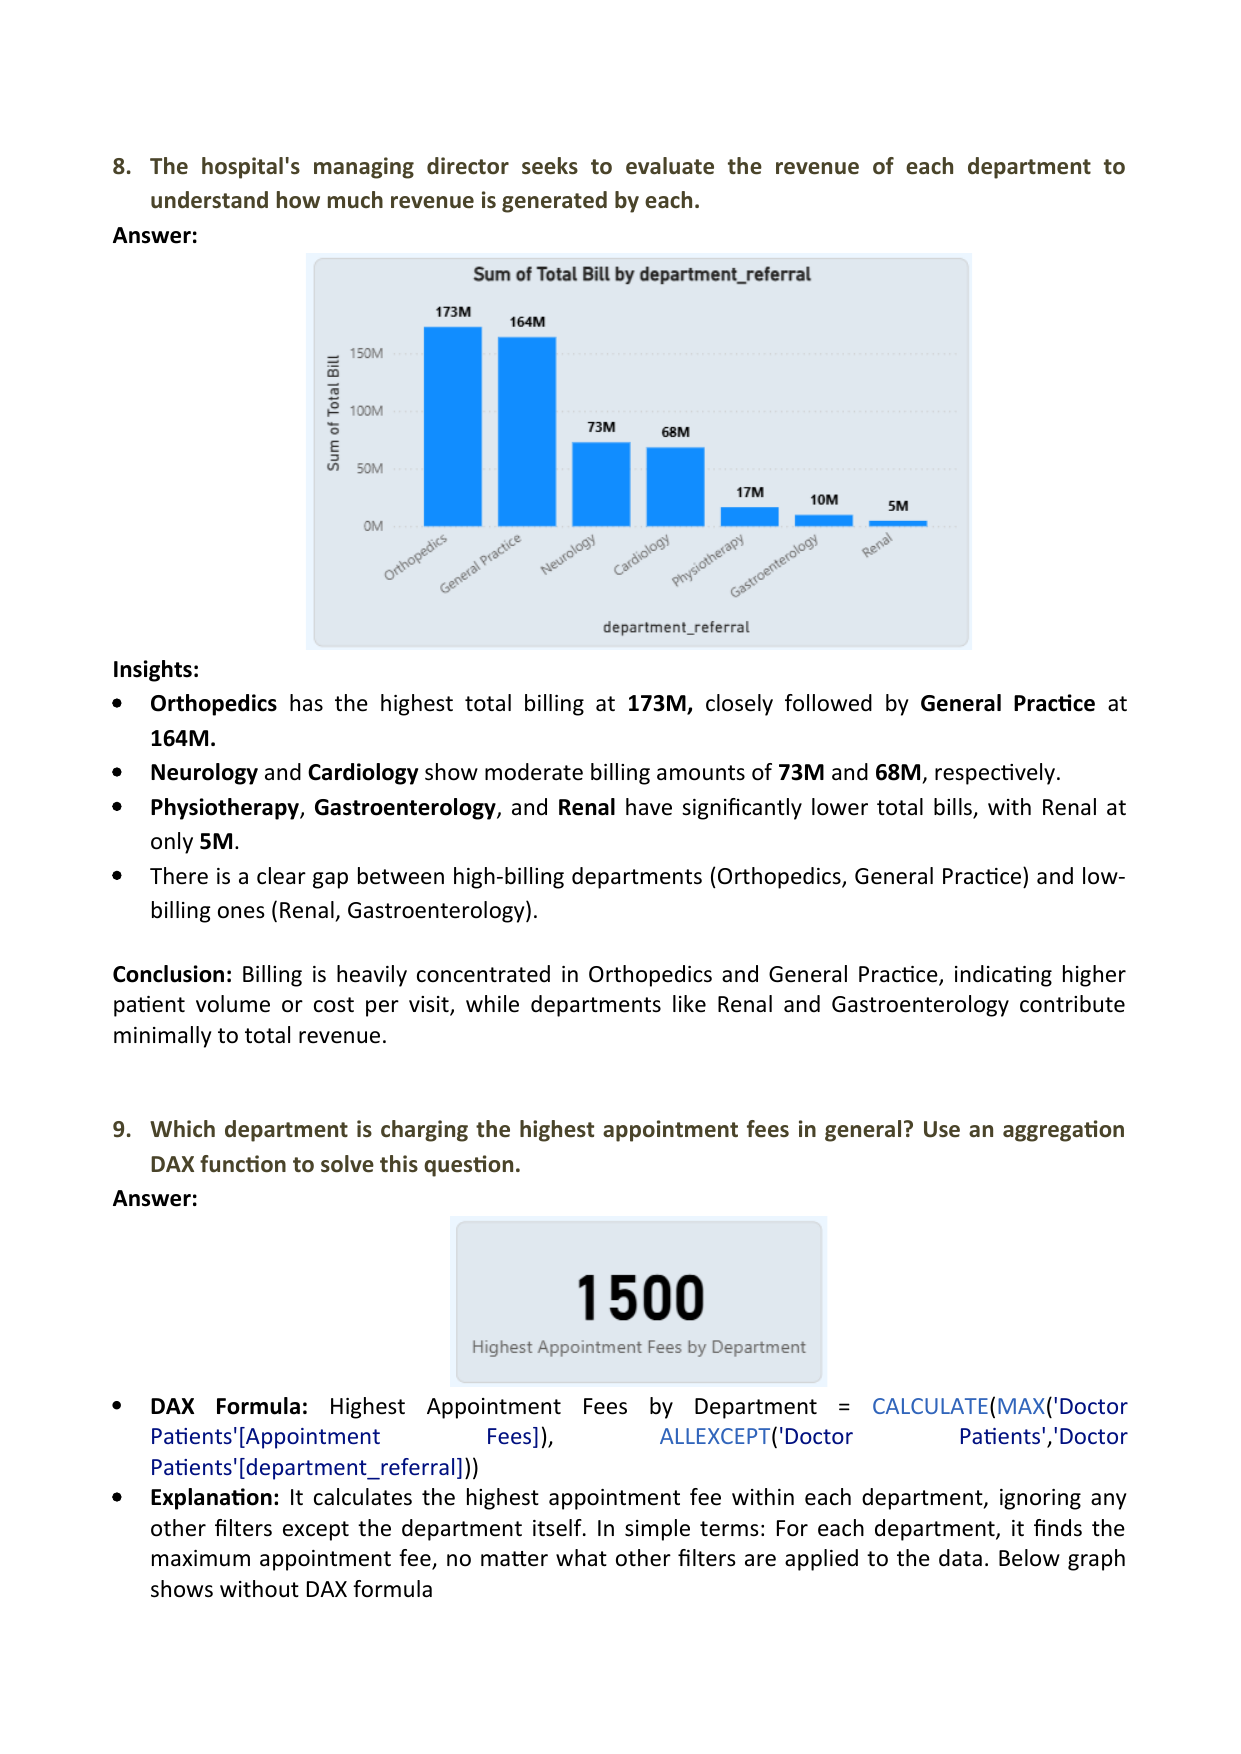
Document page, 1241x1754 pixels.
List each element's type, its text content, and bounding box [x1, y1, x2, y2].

text Answer: [112, 219, 1128, 249]
list The hospital's managing director seeks to evaluate the revenue of each department to understand how much revenue is generated by each. [112, 150, 1128, 215]
list DAX Formula: Highest Appointment Fees by Department = CALCULATE(MAX('Doctor Patients'[Appointment Fees]), ALLEXCEPT('Doctor Patients','Doctor Patients'[department_referral])) [112, 1390, 1128, 1482]
picture [450, 1216, 828, 1387]
list Neurology and Cardiology show moderate billing amounts of 73M and 68M, respectively. [112, 756, 1128, 787]
list Which department is charging the highest appointment fees in general? Use an aggregation DAX function to solve this question. [112, 1113, 1128, 1178]
list Orthopedics has the highest total billing at 173M, closely followed by General Practice at 164M. [112, 687, 1128, 752]
text Answer: [112, 1182, 1128, 1213]
text Conclusion: Billing is heavily concentrated in Orthopedics and General Practice, indicating higher patient volume or cost per visit, while departments like Renal and Gastroenterology contribute minimally to total revenue. [112, 958, 1128, 1049]
list Physiotherapy, Gastroenterology, and Renal have significantly lower total bills, with Renal at only 5M. [112, 791, 1128, 856]
list Insights: [112, 653, 1128, 683]
list Explanation: It calculates the highest appointment fee within each department, ignoring any other filters except the department itself. In simple terms: For each department, it finds the maximum appointment fee, no matter what other filters are applied to the data. Below graph shows without DAX formula [112, 1482, 1128, 1604]
list There is a clear gap between high-billing departments (Orthopedics, General Practice) and low-billing ones (Renal, Gastroenterology). [112, 860, 1128, 925]
picture [305, 253, 973, 650]
